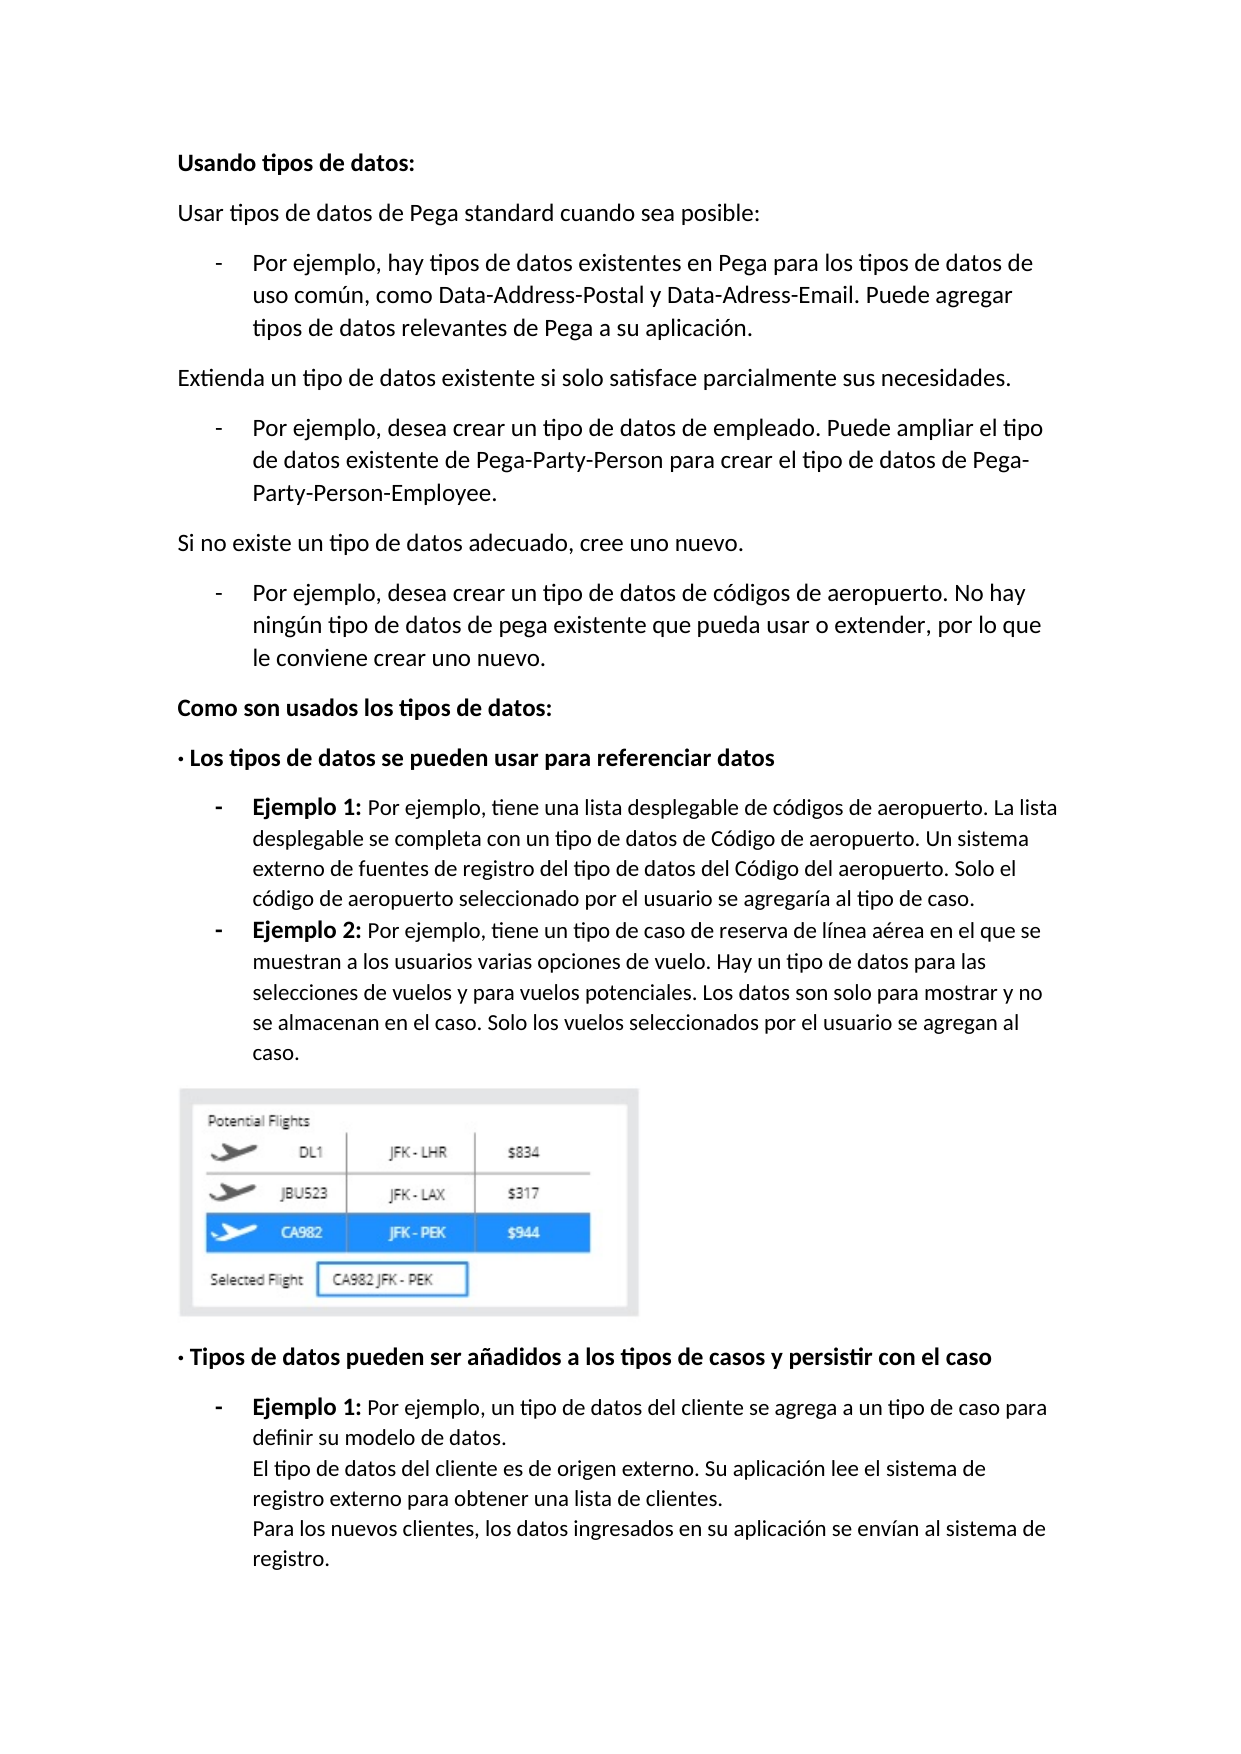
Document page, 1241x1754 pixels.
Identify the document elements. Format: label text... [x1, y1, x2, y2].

list Por ejemplo, desea crear un tipo de datos de empleado. Puede ampliar el tipo de datos existente de Pega-Party-Person para crear el tipo de datos de Pega-Party-Person-Employee. [215, 412, 1063, 508]
text · Los tipos de datos se pueden usar para referenciar datos [177, 742, 1063, 772]
text Usando tipos de datos: [177, 148, 1063, 178]
list Por ejemplo, desea crear un tipo de datos de códigos de aeropuerto. No hay ningún tipo de datos de pega existente que pueda usar o extender, por lo que le conviene crear uno nuevo. [215, 577, 1063, 673]
list Ejemplo 1: Por ejemplo, tiene una lista desplegable de códigos de aeropuerto. La lista desplegable se completa con un tipo de datos de Código de aeropuerto. Un sistema externo de fuentes de registro del tipo de datos del Código del aeropuerto. Solo el código de aeropuerto seleccionado por el usuario se agregaría al tipo de caso. [215, 791, 1063, 912]
text Como son usados los tipos de datos: [177, 692, 1063, 723]
list Ejemplo 1: Por ejemplo, un tipo de datos del cliente se agrega a un tipo de caso para definir su modelo de datos. El tipo de datos del cliente es de origen externo. Su aplicación lee el sistema de registro externo para obtener una lista de clientes. Para los nuevos clientes, los datos ingresados en su aplicación se envían al sistema de registro. [215, 1391, 1063, 1572]
list Por ejemplo, hay tipos de datos existentes en Pega para los tipos de datos de uso común, como Data-Address-Postal y Data-Adress-Email. Puede agregar tipos de datos relevantes de Pega a su aplicación. [215, 247, 1063, 343]
text · Tipos de datos pueden ser añadidos a los tipos de casos y persistir con el caso [177, 1341, 1063, 1372]
text Si no existe un tipo de datos adecuado, cree uno nuevo. [177, 527, 1063, 558]
list Ejemplo 2: Por ejemplo, tiene un tipo de caso de reserva de línea aérea en el que se muestran a los usuarios varias opciones de vuelo. Hay un tipo de datos para las selecciones de vuelos y para vuelos potenciales. Los datos son solo para mostrar y no se almacenan en el caso. Solo los vuelos seleccionados por el usuario se agregan al caso. [215, 915, 1063, 1066]
text Extienda un tipo de datos existente si solo satisface parcialmente sus necesidades. [177, 362, 1063, 393]
text Usar tipos de datos de Pega standard cuando sea posible: [177, 197, 1063, 228]
picture [177, 1085, 642, 1323]
